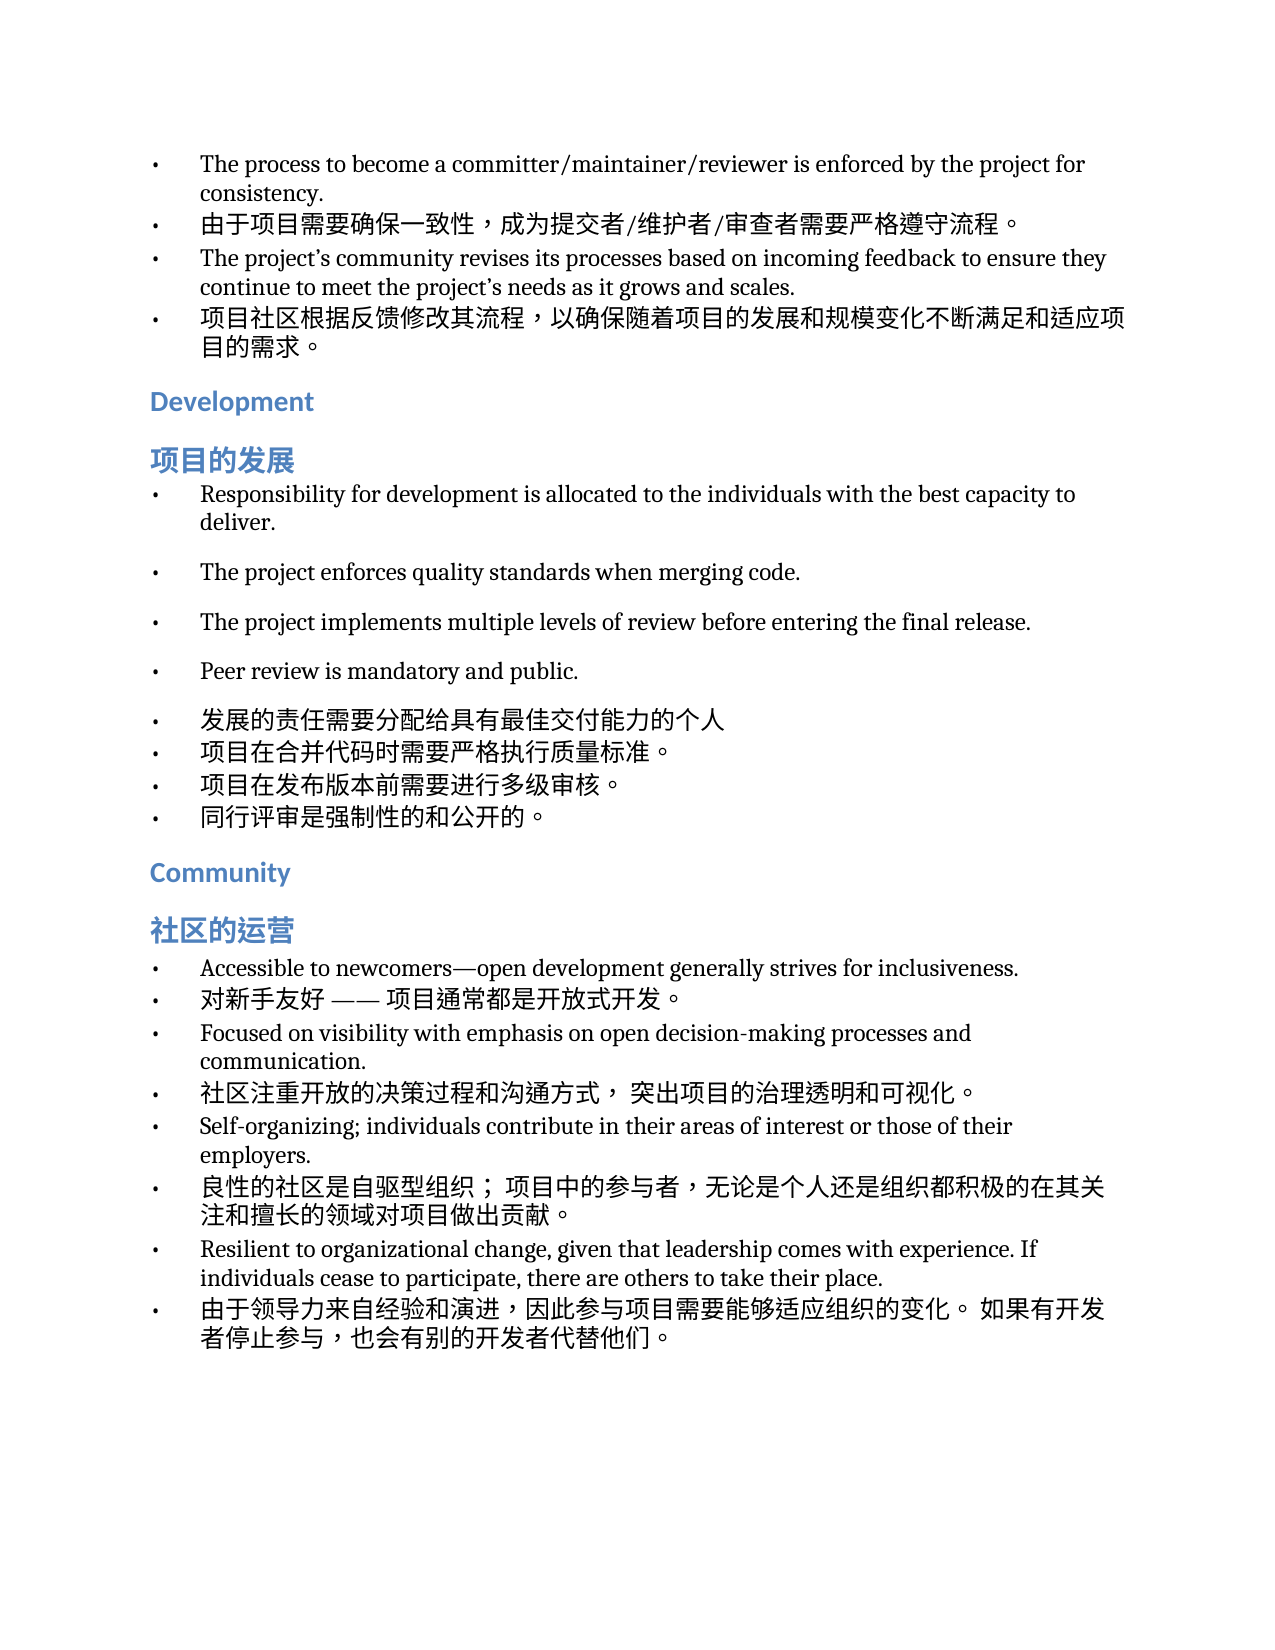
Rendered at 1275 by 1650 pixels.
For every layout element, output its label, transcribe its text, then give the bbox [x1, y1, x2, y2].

list 项目在合并代码时需要严格执行质量标准。 [150, 739, 1125, 768]
subtitle 社区的运营 [150, 910, 1125, 950]
list The process to become a committer/maintainer/reviewer is enforced by the project for consistency. [150, 150, 1125, 207]
list The project’s community revises its processes based on incoming feedback to ensure they continue to meet the project’s needs as it grows and scales. [150, 244, 1125, 301]
list 良性的社区是自驱型组织； 项目中的参与者，无论是个人还是组织都积极的在其关注和擅长的领域对项目做出贡献。 [150, 1173, 1125, 1231]
subtitle Community [150, 854, 1125, 889]
list Self-organizing; individuals contribute in their areas of interest or those of their employers. [150, 1112, 1125, 1170]
list Resilient to organizational change, given that leadership comes with experience. If individuals cease to participate, there are others to take their place. [150, 1235, 1125, 1292]
list The project implements multiple levels of review before entering the final release. [150, 607, 1125, 636]
list 由于项目需要确保一致性，成为提交者/维护者/审查者需要严格遵守流程。 [150, 211, 1125, 240]
list Accessible to newcomers—open development generally strives for inclusiveness. [150, 953, 1125, 982]
list 同行评审是强制性的和公开的。 [150, 804, 1125, 833]
list Responsibility for development is allocated to the individuals with the best capacity to deliver. [150, 479, 1125, 537]
list 项目社区根据反馈修改其流程，以确保随着项目的发展和规模变化不断满足和适应项目的需求。 [150, 305, 1125, 362]
list 发展的责任需要分配给具有最佳交付能力的个人 [150, 707, 1125, 735]
list 项目在发布版本前需要进行多级审核。 [150, 772, 1125, 800]
list Focused on visibility with emphasis on open decision-making processes and communication. [150, 1018, 1125, 1076]
list The project enforces quality standards when merging code. [150, 558, 1125, 587]
subtitle Development [150, 383, 1125, 419]
list 对新手友好 —— 项目通常都是开放式开发。 [150, 986, 1125, 1015]
list Peer review is mandatory and public. [150, 657, 1125, 686]
subtitle 项目的发展 [150, 440, 1125, 479]
list 由于领导力来自经验和演进，因此参与项目需要能够适应组织的变化。 如果有开发者停止参与，也会有别的开发者代替他们。 [150, 1296, 1125, 1353]
list 社区注重开放的决策过程和沟通方式， 突出项目的治理透明和可视化。 [150, 1080, 1125, 1108]
